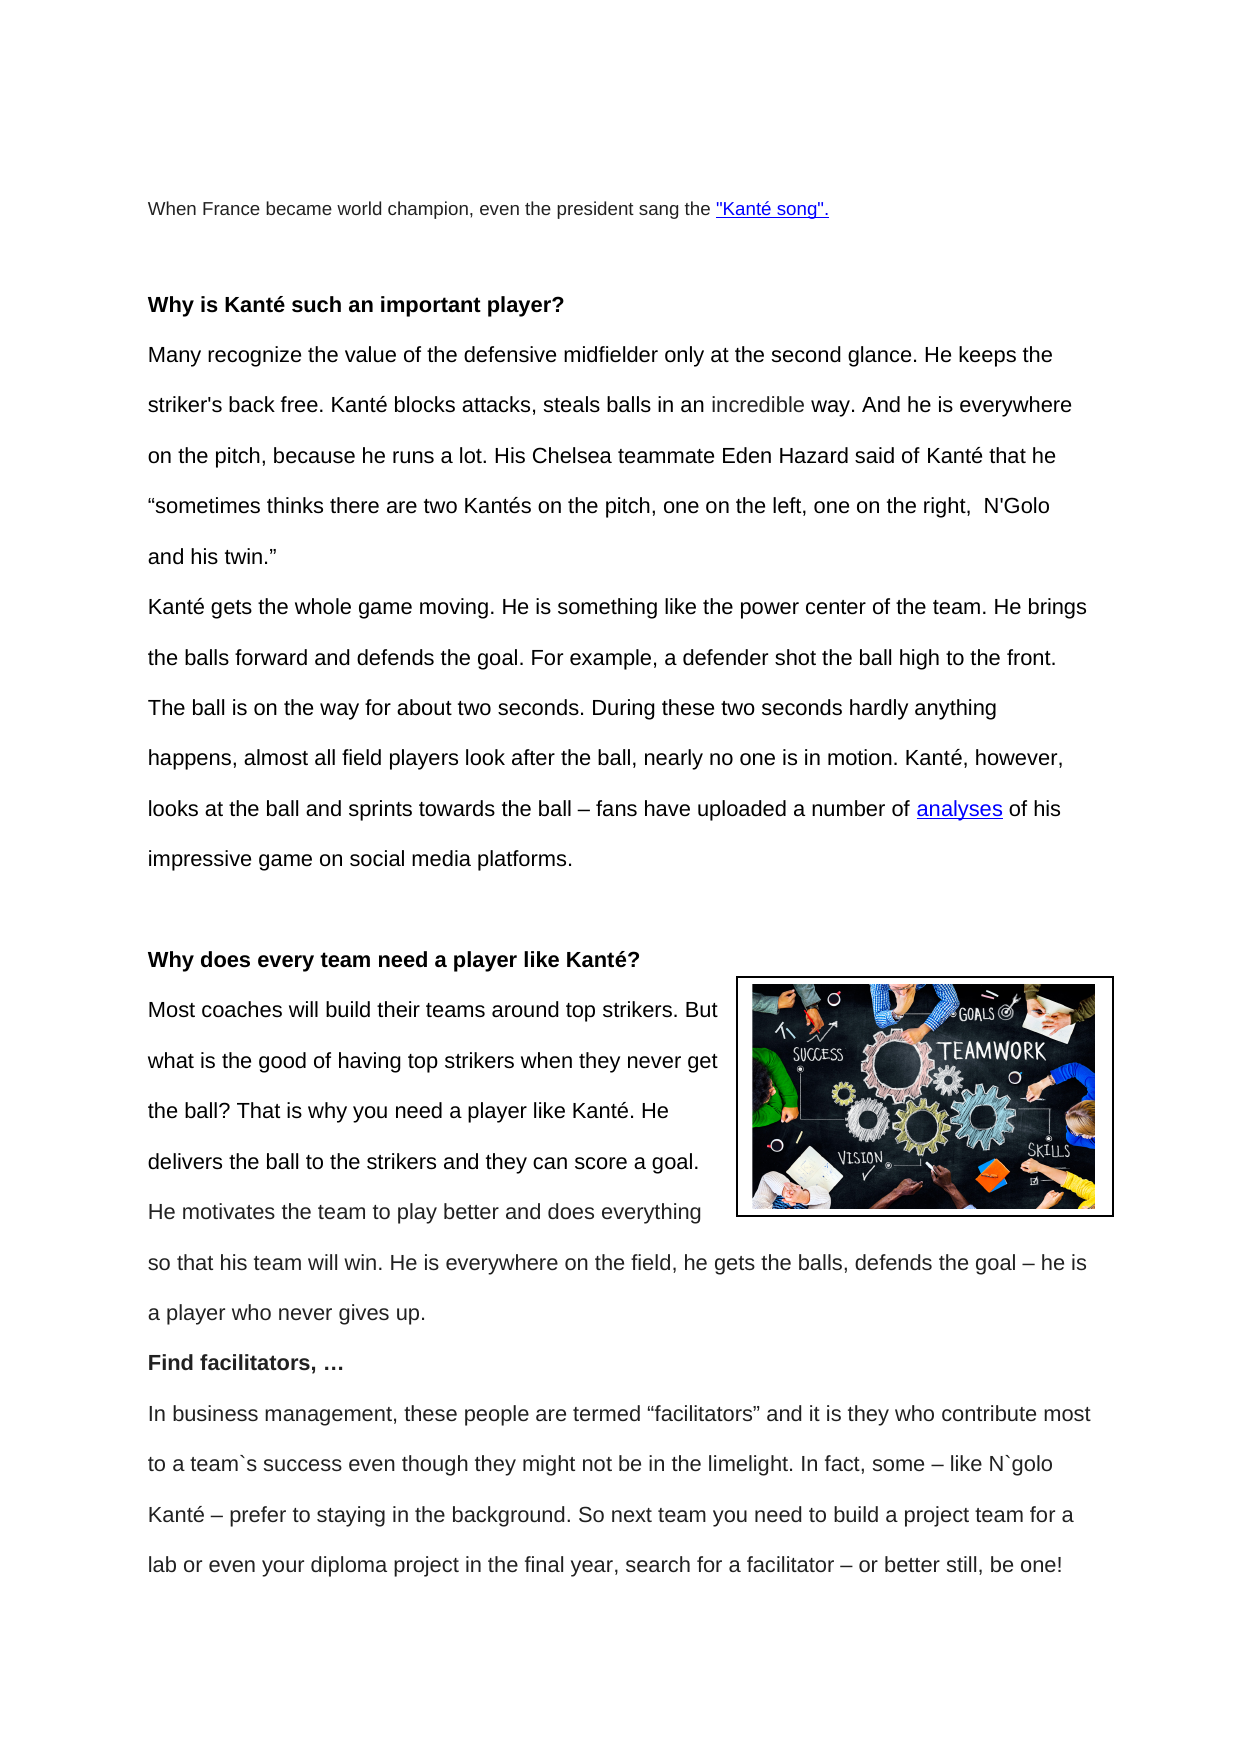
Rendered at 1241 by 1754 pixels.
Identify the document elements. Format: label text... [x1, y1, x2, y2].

text When France became world champion, even the president sang the "Kanté song". [148, 198, 1093, 219]
text Kanté gets the whole game moving. He is something like the power center of the team. He brings the balls forward and defends the goal. For example, a defender shot the ball high to the front. The ball is on the way for about two seconds. During these two seconds hardly anything happens, almost all field players look after the ball, nearly no one is in motion. Kanté, however, looks at the ball and sprints towards the ball – fans have uploaded a number of analyses of his impressive game on social media platforms. [148, 594, 1093, 871]
text Why is Kanté such an important player? [148, 292, 273, 317]
text In business management, these people are termed “facilitators” and it is they who contribute most to a team`s success even though they might not be in the limelight. In fact, some – like N`golo Kanté – prefer to staying in the background. So next team you need to build a project team for a lab or even your diploma project in the final year, search for a facilitator – or better still, be one! [148, 1401, 1093, 1577]
picture [752, 984, 1095, 1209]
text Find facilitators, … [148, 1350, 1093, 1376]
text Why is Kanté such an important player? [291, 292, 1093, 317]
text Why does every team need a player like Kanté? Most coaches will build their teams around top strikers. But what is the good of having top strikers when they never get the ball? That is why you need a player like Kanté. He delivers the ball to the strikers and they can score a goal. He motivates the team to play better and does everything so that his team will win. He is everywhere on the field, he gets the balls, defends the goal – he is a player who never gives up. [148, 947, 1093, 1325]
text Many recognize the value of the defensive midfielder only at the second glance. He keeps the striker's back free. Kanté blocks attacks, steals balls in an incredible way. And he is everywhere on the pitch, because he runs a lot. His Chelsea teammate Eden Hazard said of Kanté that he “sometimes thinks there are two Kantés on the pitch, one on the left, one on the right, N'Golo and his twin.” [148, 342, 1093, 569]
